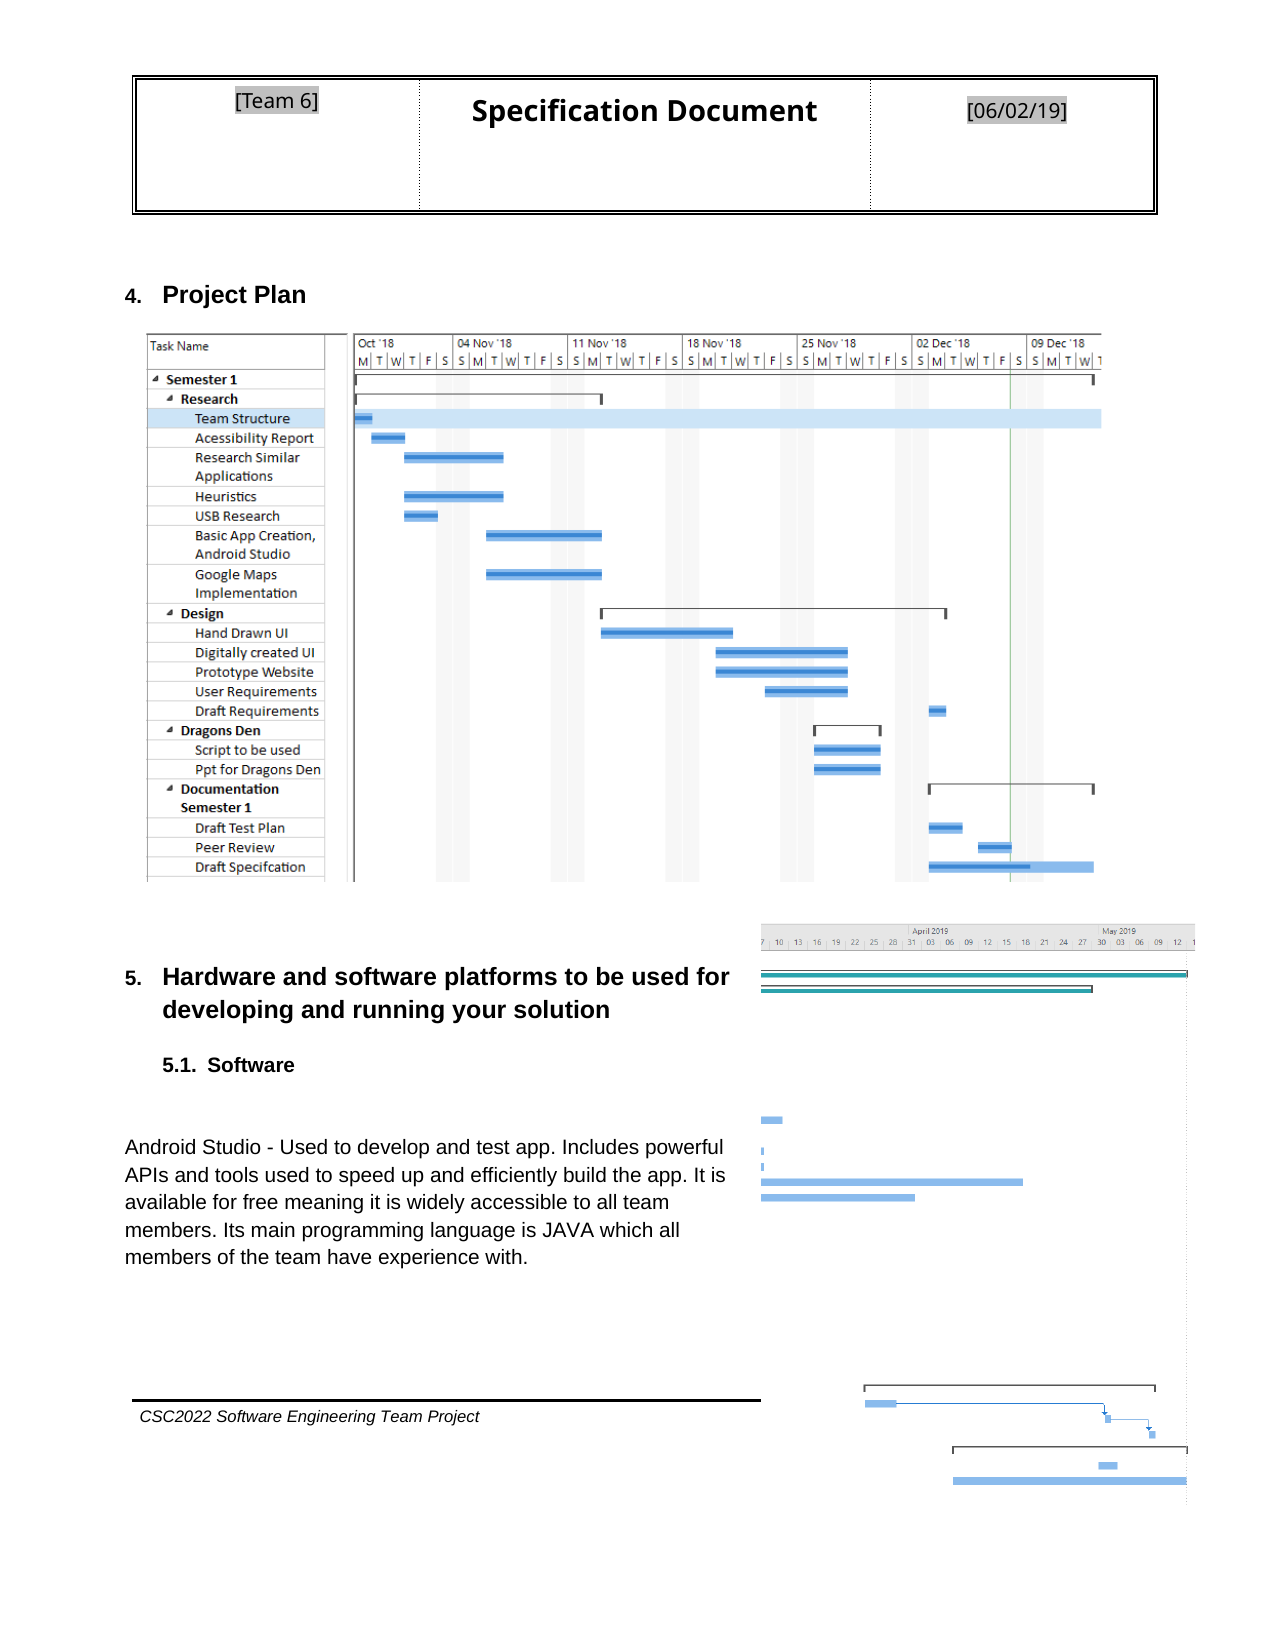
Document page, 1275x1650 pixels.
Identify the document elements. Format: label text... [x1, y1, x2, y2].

picture [761, 923, 1196, 1505]
subtitle Hardware and software platforms to be used for developing and running your solution [124, 962, 761, 1023]
subtitle Project Plan [124, 279, 1147, 308]
text Android Studio - Used to develop and test app. Includes powerful APIs and tools used to speed up and efficiently build the app. It is available for free meaning it is widely accessible to all team members. Its main programming language is JAVA which all members of the team have experience with. [124, 1135, 761, 1269]
subtitle Software [162, 1053, 761, 1077]
picture [146, 333, 1102, 882]
